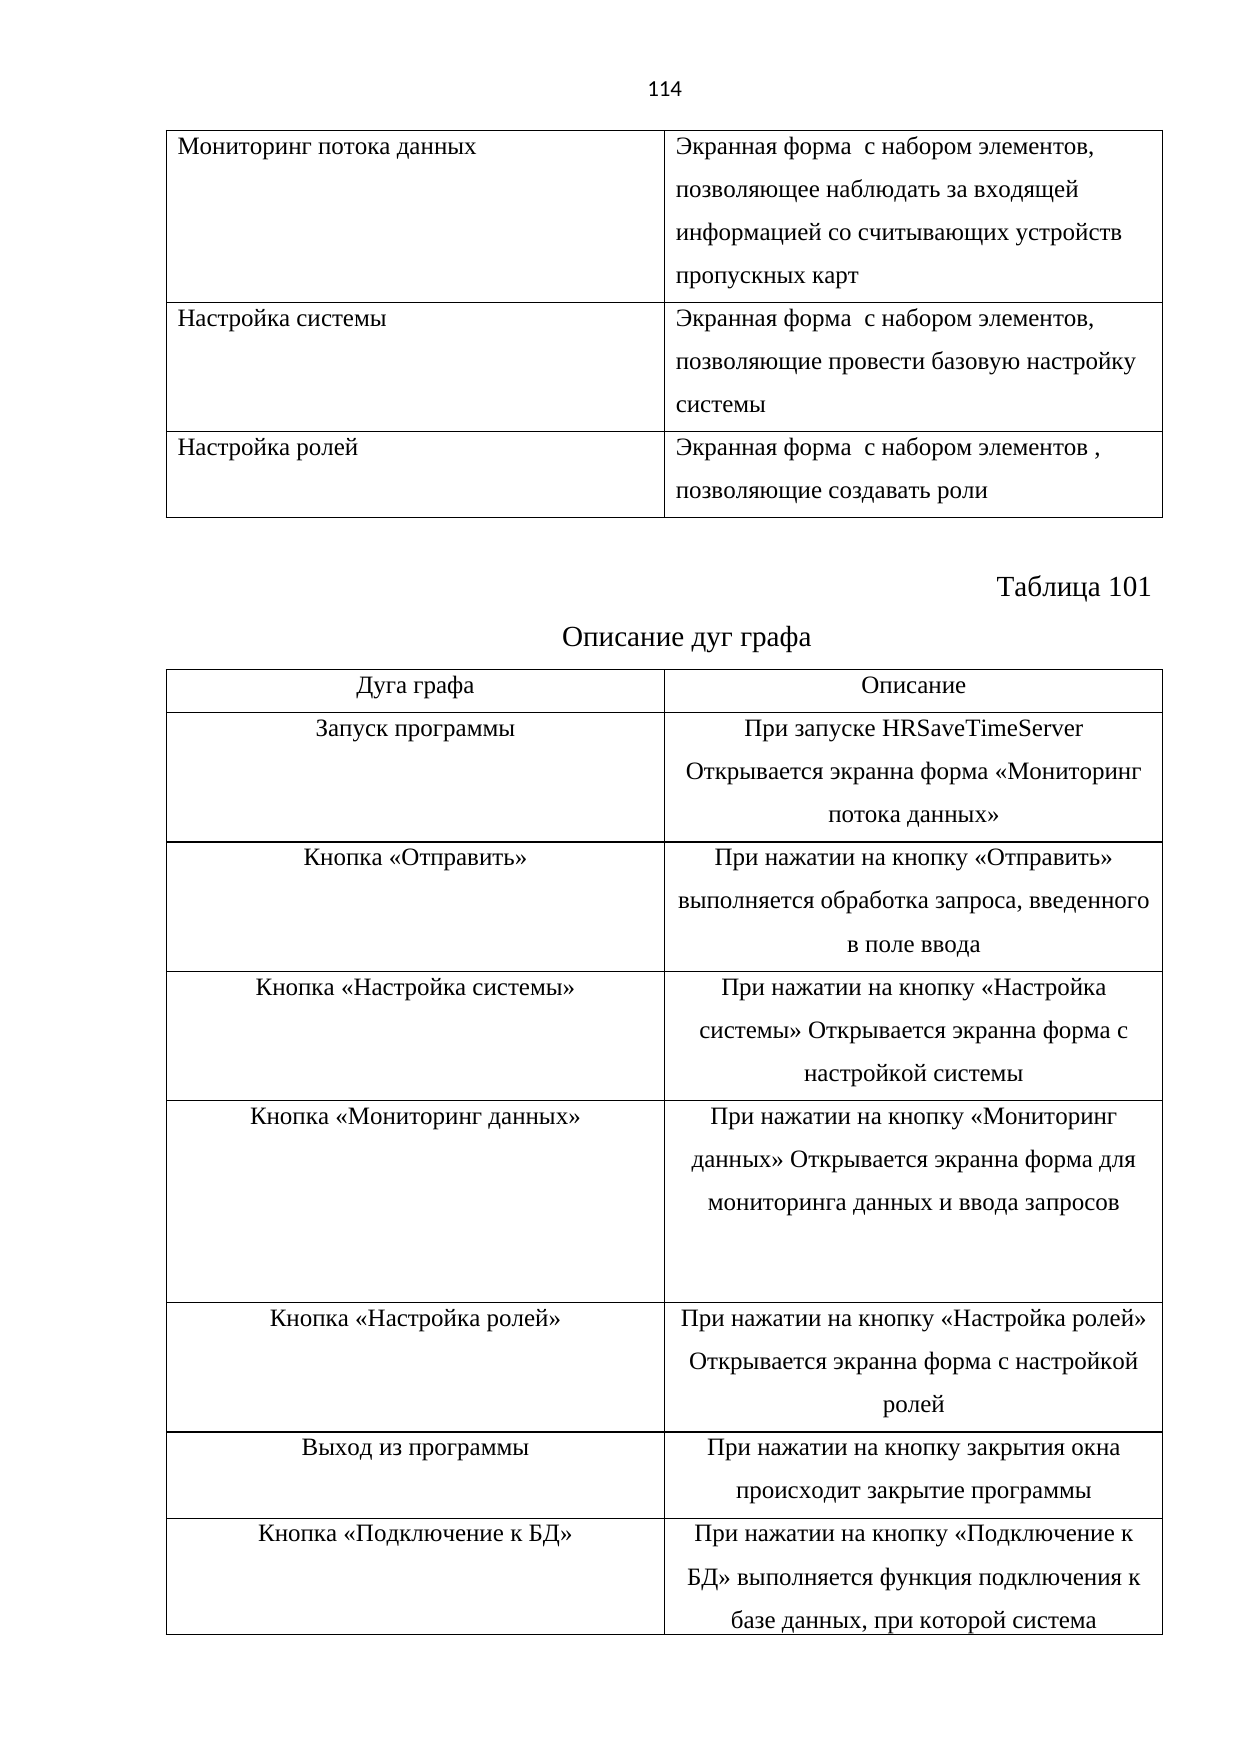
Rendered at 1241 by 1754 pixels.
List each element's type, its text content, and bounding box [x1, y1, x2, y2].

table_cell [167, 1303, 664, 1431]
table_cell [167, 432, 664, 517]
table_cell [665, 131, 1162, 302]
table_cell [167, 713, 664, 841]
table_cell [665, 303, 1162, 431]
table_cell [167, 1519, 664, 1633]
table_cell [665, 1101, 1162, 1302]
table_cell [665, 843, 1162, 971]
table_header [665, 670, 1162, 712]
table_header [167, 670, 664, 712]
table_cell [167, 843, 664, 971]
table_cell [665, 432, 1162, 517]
text Описание дуг графа [177, 619, 1152, 652]
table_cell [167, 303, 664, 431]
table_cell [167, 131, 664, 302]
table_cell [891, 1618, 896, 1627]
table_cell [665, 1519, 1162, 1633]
text Таблица 101 [177, 569, 1152, 602]
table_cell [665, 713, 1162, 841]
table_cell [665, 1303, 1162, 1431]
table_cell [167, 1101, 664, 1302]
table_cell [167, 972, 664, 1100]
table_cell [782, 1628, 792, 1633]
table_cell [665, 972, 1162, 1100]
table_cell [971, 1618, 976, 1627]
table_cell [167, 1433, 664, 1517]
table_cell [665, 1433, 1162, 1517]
